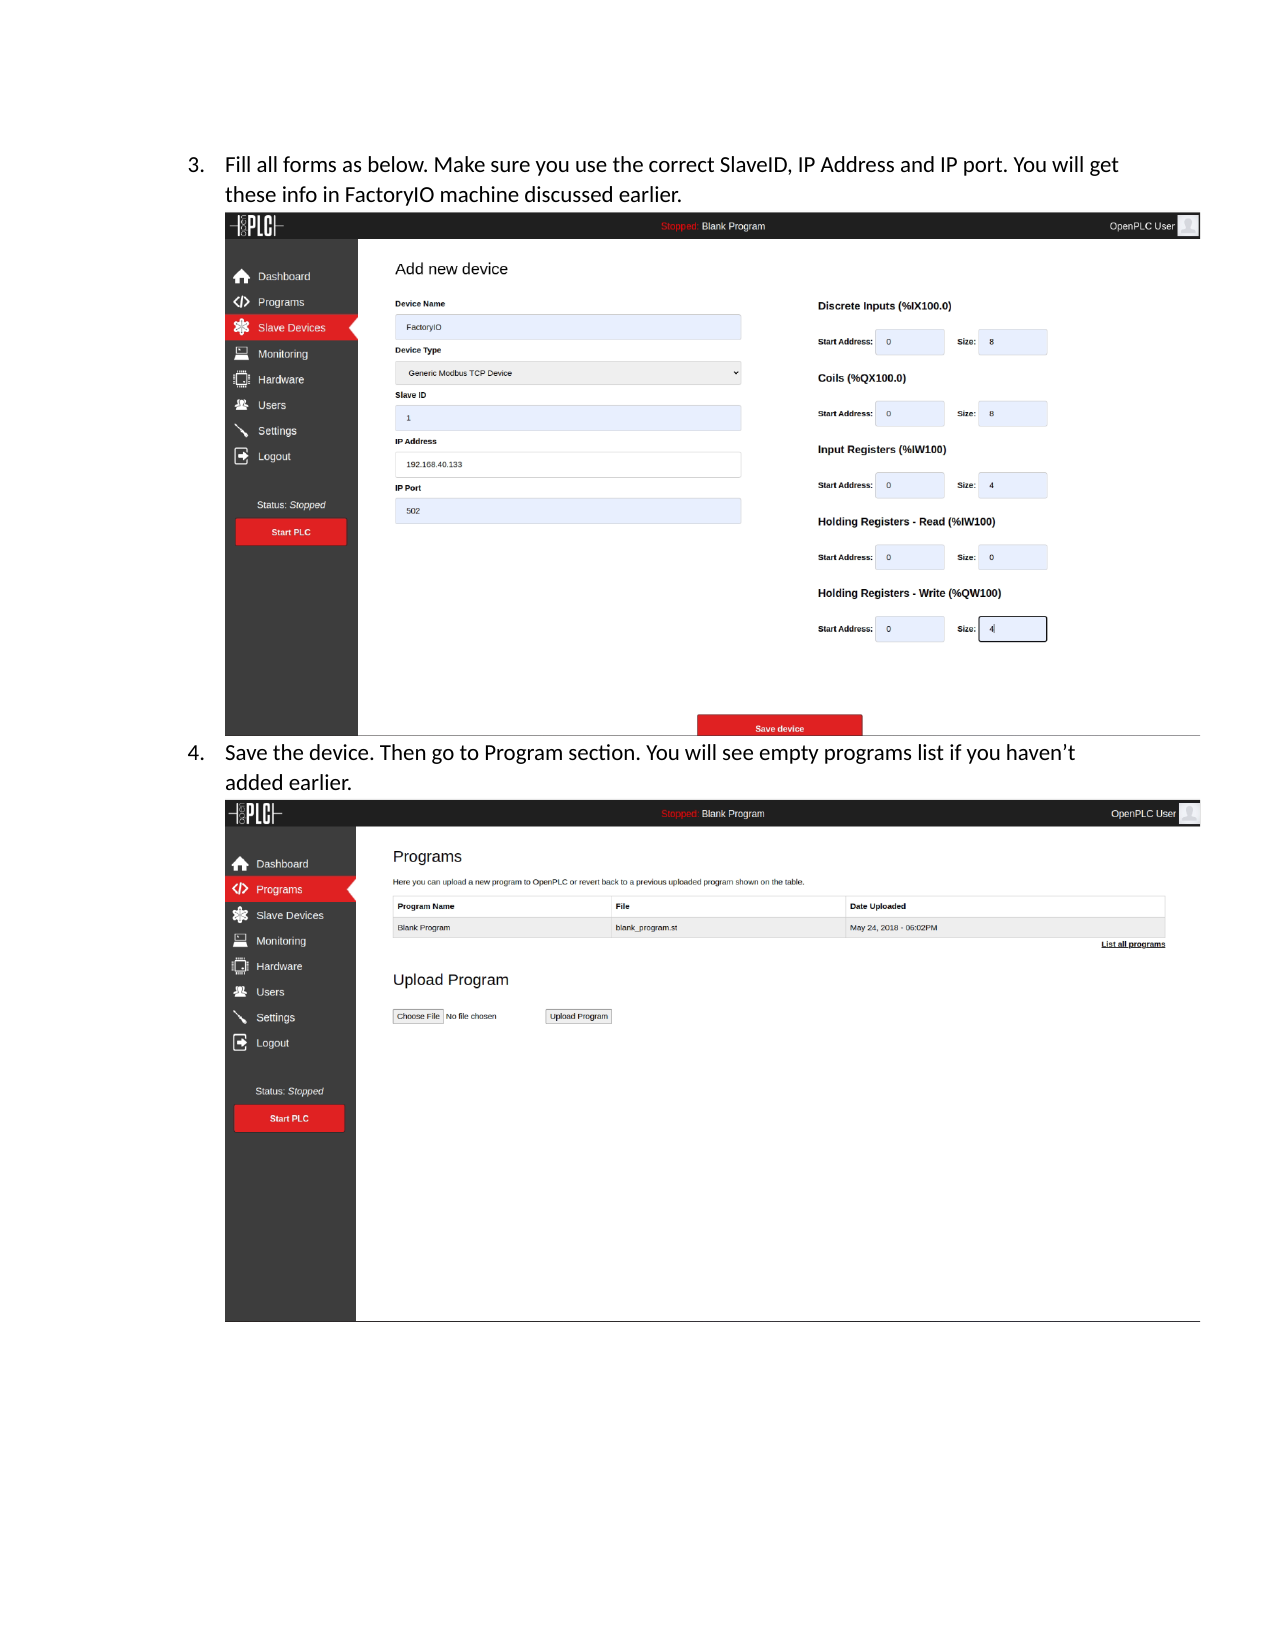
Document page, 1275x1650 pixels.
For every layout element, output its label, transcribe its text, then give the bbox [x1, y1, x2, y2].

picture [225, 210, 1200, 736]
picture [225, 798, 1200, 1322]
